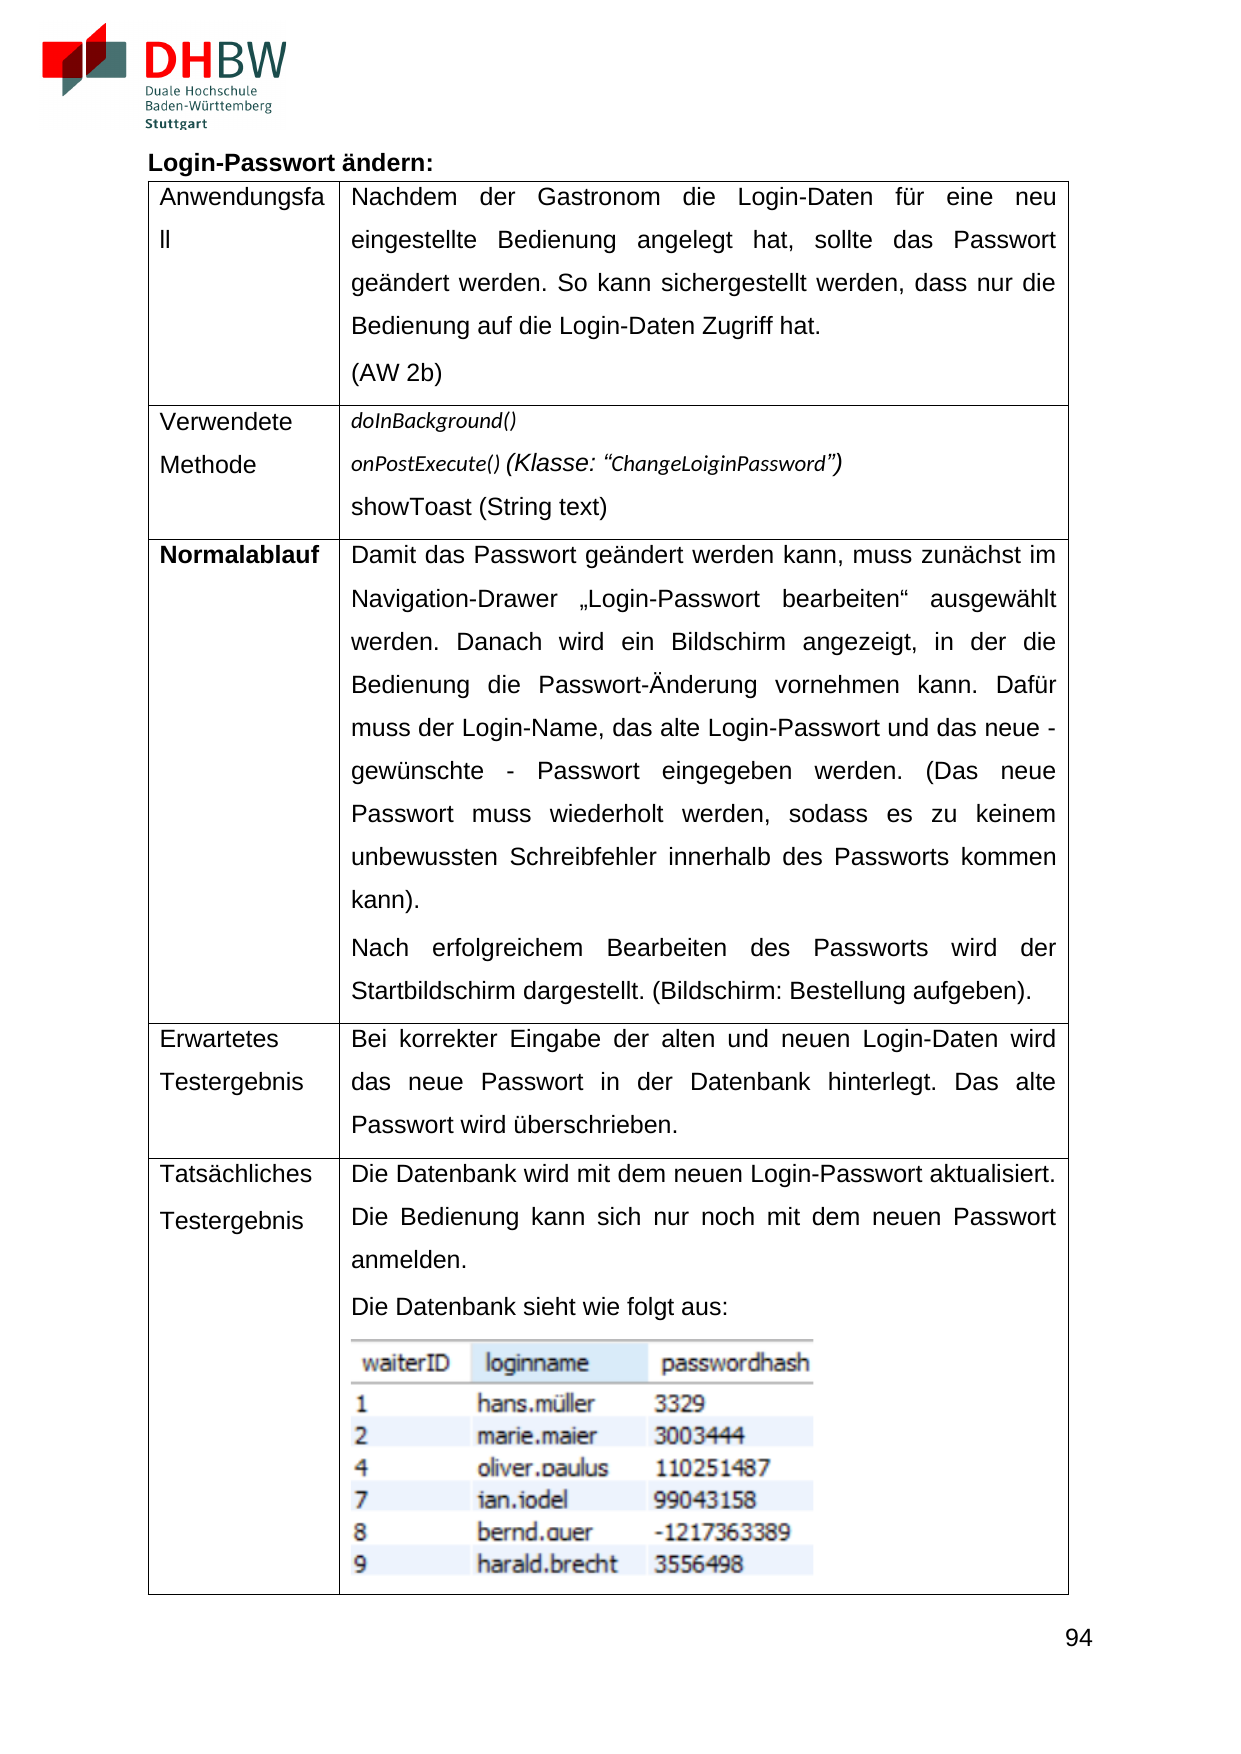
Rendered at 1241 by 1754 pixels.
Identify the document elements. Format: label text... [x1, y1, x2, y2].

table_cell Erwartetes Testergebnis [149, 1024, 339, 1157]
table_cell Bei korrekter Eingabe der alten und neuen Login-Daten wird das neue Passwort in der Datenbank hinterlegt. Das alte Passwort wird überschrieben. [340, 1024, 1068, 1157]
table_cell Die Datenbank wird mit dem neuen Login-Passwort aktualisiert. Die Bedienung kann sich nur noch mit dem neuen Passwort anmelden. Die Datenbank sieht wie folgt aus: [340, 1159, 1068, 1594]
picture [39, 20, 286, 130]
table_cell Tatsächliches Testergebnis [149, 1159, 339, 1594]
table_cell Normalablauf [149, 540, 339, 1023]
text Login-Passwort ändern: [148, 148, 1093, 176]
table_cell doInBackground() onPostExecute() (Klasse: “ChangeLoiginPassword”) showToast (String text) [340, 406, 1068, 539]
picture [350, 1339, 814, 1576]
table_header Anwendungsfall [149, 182, 339, 405]
table_cell Damit das Passwort geändert werden kann, muss zunächst im Navigation-Drawer „Login-Passwort bearbeiten“ ausgewählt werden. Danach wird ein Bildschirm angezeigt, in der die Bedienung die Passwort-Änderung vornehmen kann. Dafür muss der Login-Name, das alte Login-Passwort und das neue - gewünschte - Passwort eingegeben werden. (Das neue Passwort muss wiederholt werden, sodass es zu keinem unbewussten Schreibfehler innerhalb des Passworts kommen kann). Nach erfolgreichem Bearbeiten des Passworts wird der Startbildschirm dargestellt. (Bildschirm: Bestellung aufgeben). [340, 540, 1068, 1023]
table_header Nachdem der Gastronom die Login-Daten für eine neu eingestellte Bedienung angelegt hat, sollte das Passwort geändert werden. So kann sichergestellt werden, dass nur die Bedienung auf die Login-Daten Zugriff hat. (AW 2b) [340, 182, 1068, 405]
table_cell Verwendete Methode [149, 406, 339, 539]
